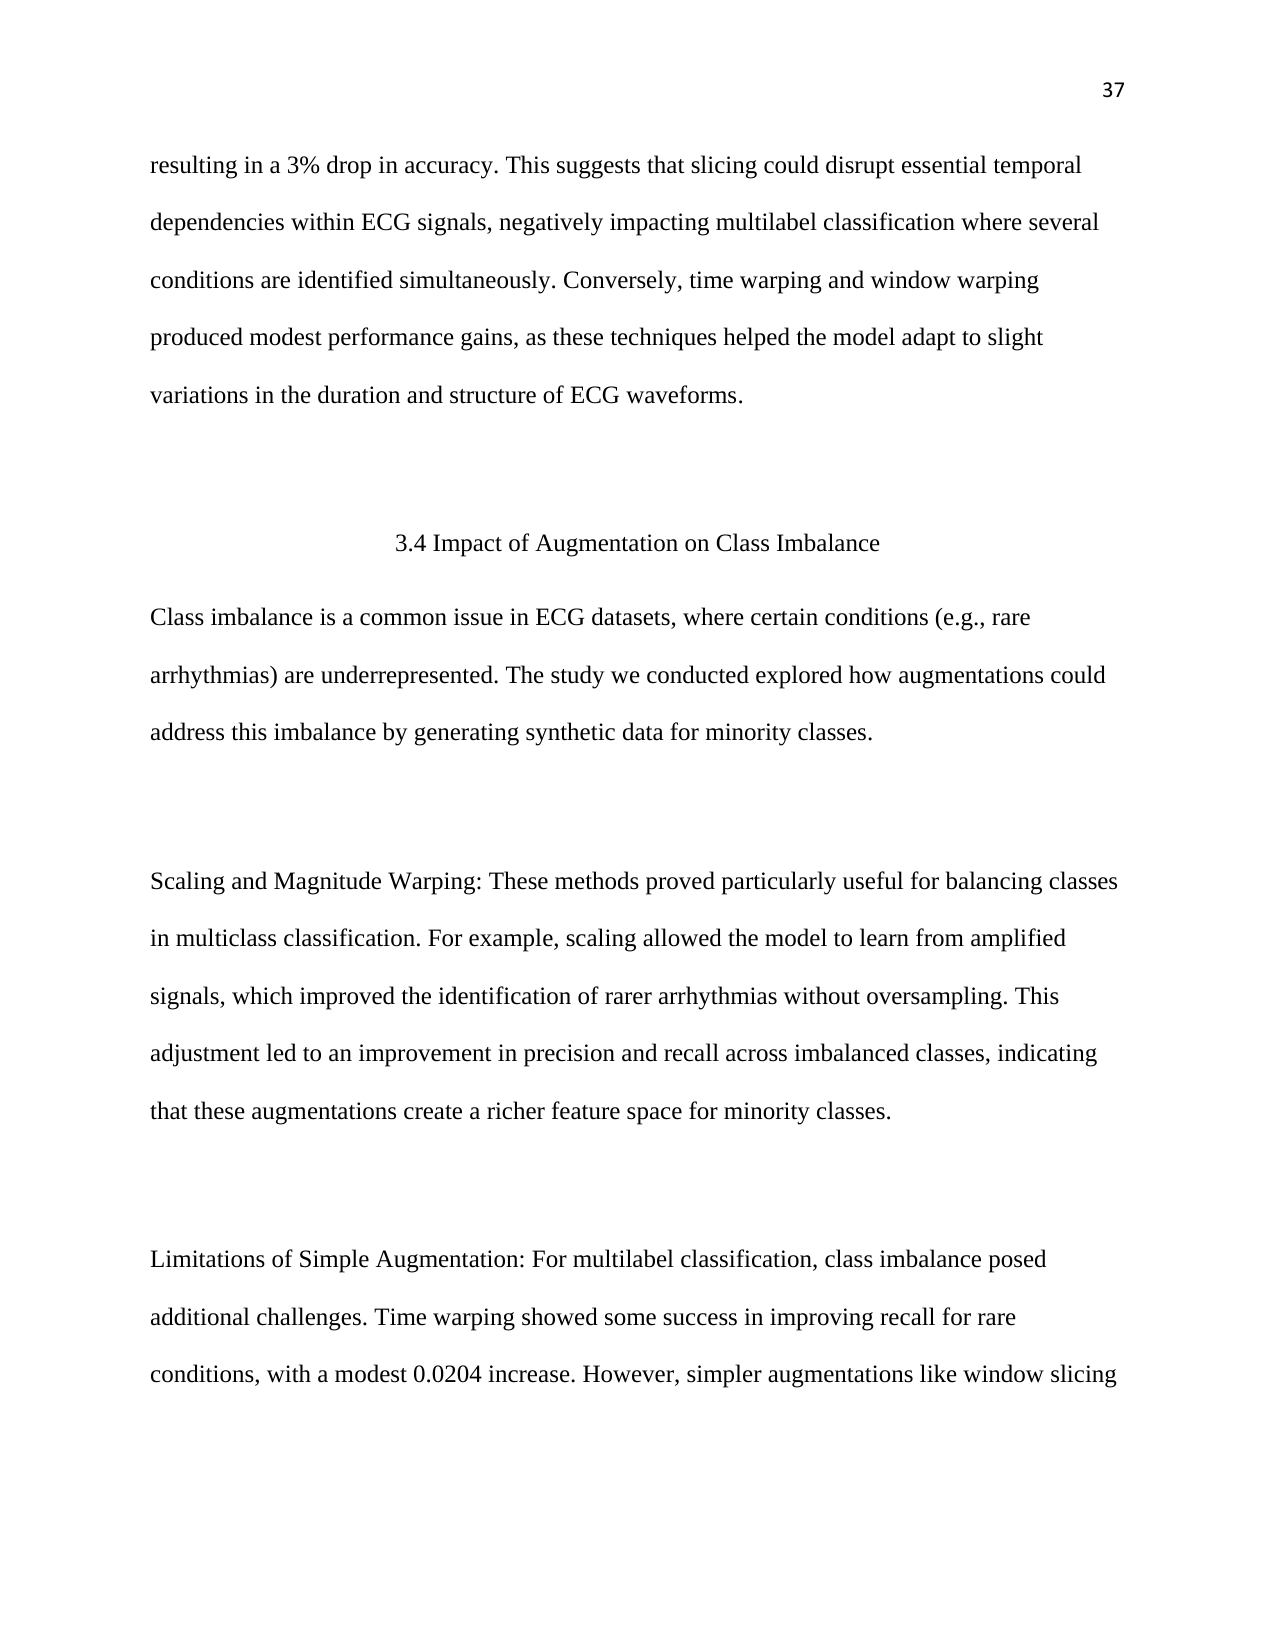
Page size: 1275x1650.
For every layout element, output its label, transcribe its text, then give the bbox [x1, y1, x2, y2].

text 3.4 Impact of Augmentation on Class Imbalance [150, 528, 1125, 557]
text Class imbalance is a common issue in ECG datasets, where certain conditions (e.g., rare arrhythmias) are underrepresented. The study we conducted explored how augmentations could address this imbalance by generating synthetic data for minority classes. [150, 602, 1125, 746]
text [150, 150, 1125, 409]
text Scaling and Magnitude Warping: These methods proved particularly useful for balancing classes in multiclass classification. For example, scaling allowed the model to learn from amplified signals, which improved the identification of rarer arrhythmias without oversampling. This adjustment led to an improvement in precision and recall across imbalanced classes, indicating that these augmentations create a richer feature space for minority classes. [150, 866, 1125, 1124]
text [150, 1244, 1125, 1388]
